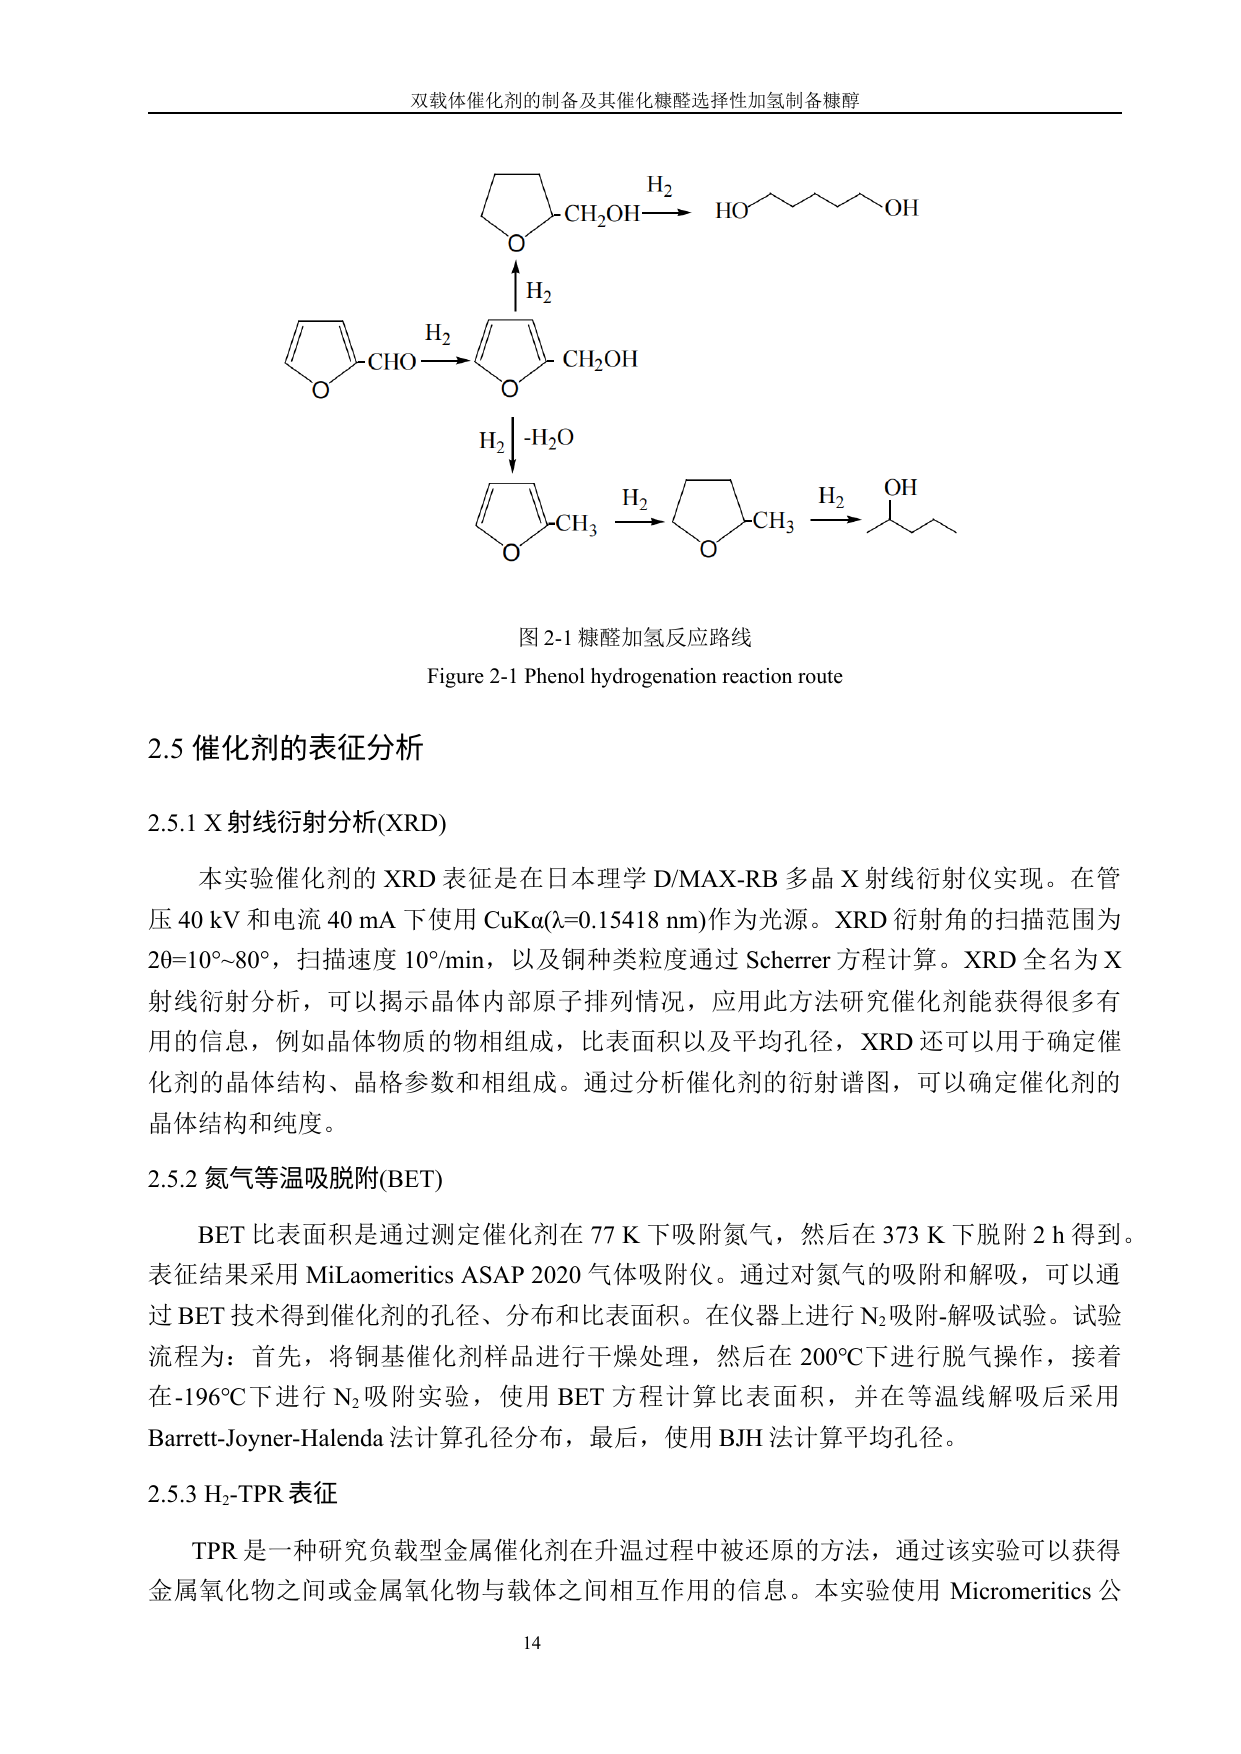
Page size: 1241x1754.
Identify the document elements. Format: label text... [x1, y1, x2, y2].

text BET比表面积是通过测定催化剂在77 K下吸附氮气，然后在373 K下脱附2 h得到。表征结果采用MiLaomeritics ASAP 2020气体吸附仪。通过对氮气的吸附和解吸，可以通过BET技术得到催化剂的孔径、分布和比表面积。在仪器上进行N2吸附-解吸试验。试验流程为：首先，将铜基催化剂样品进行干燥处理，然后在200℃下进行脱气操作，接着在-196℃下进行N2吸附实验，使用BET方程计算比表面积，并在等温线解吸后采用Barrett-Joyner-Halenda法计算孔径分布，最后，使用BJH法计算平均孔径。 [148, 1217, 1122, 1453]
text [148, 1533, 1122, 1606]
text Figure 2-1 Phenol hydrogenation reaction route [273, 660, 997, 692]
text 本实验催化剂的XRD表征是在日本理学D/MAX-RB多晶X射线衍射仪实现。在管压40 kV和电流40 mA下使用CuKα(λ=0.15418 nm)作为光源。XRD衍射角的扫描范围为2θ=10°~80°，扫描速度10°/min，以及铜种类粒度通过Scherrer方程计算。XRD全名为X射线衍射分析，可以揭示晶体内部原子排列情况，应用此方法研究催化剂能获得很多有用的信息，例如晶体物质的物相组成，比表面积以及平均孔径，XRD还可以用于确定催化剂的晶体结构、晶格参数和相组成。通过分析催化剂的衍射谱图，可以确定催化剂的晶体结构和纯度。 [148, 861, 1122, 1138]
subtitle 2.5 催化剂的表征分析 [148, 715, 1122, 780]
subtitle 2.5.3 H2-TPR表征 [148, 1477, 1122, 1509]
subtitle 2.5.2 氮气等温吸脱附(BET) [148, 1161, 1122, 1193]
text 图2-1糠醛加氢反应路线 [273, 621, 997, 653]
subtitle 2.5.1 X射线衍射分析(XRD) [148, 805, 1122, 837]
picture [213, 158, 1057, 588]
